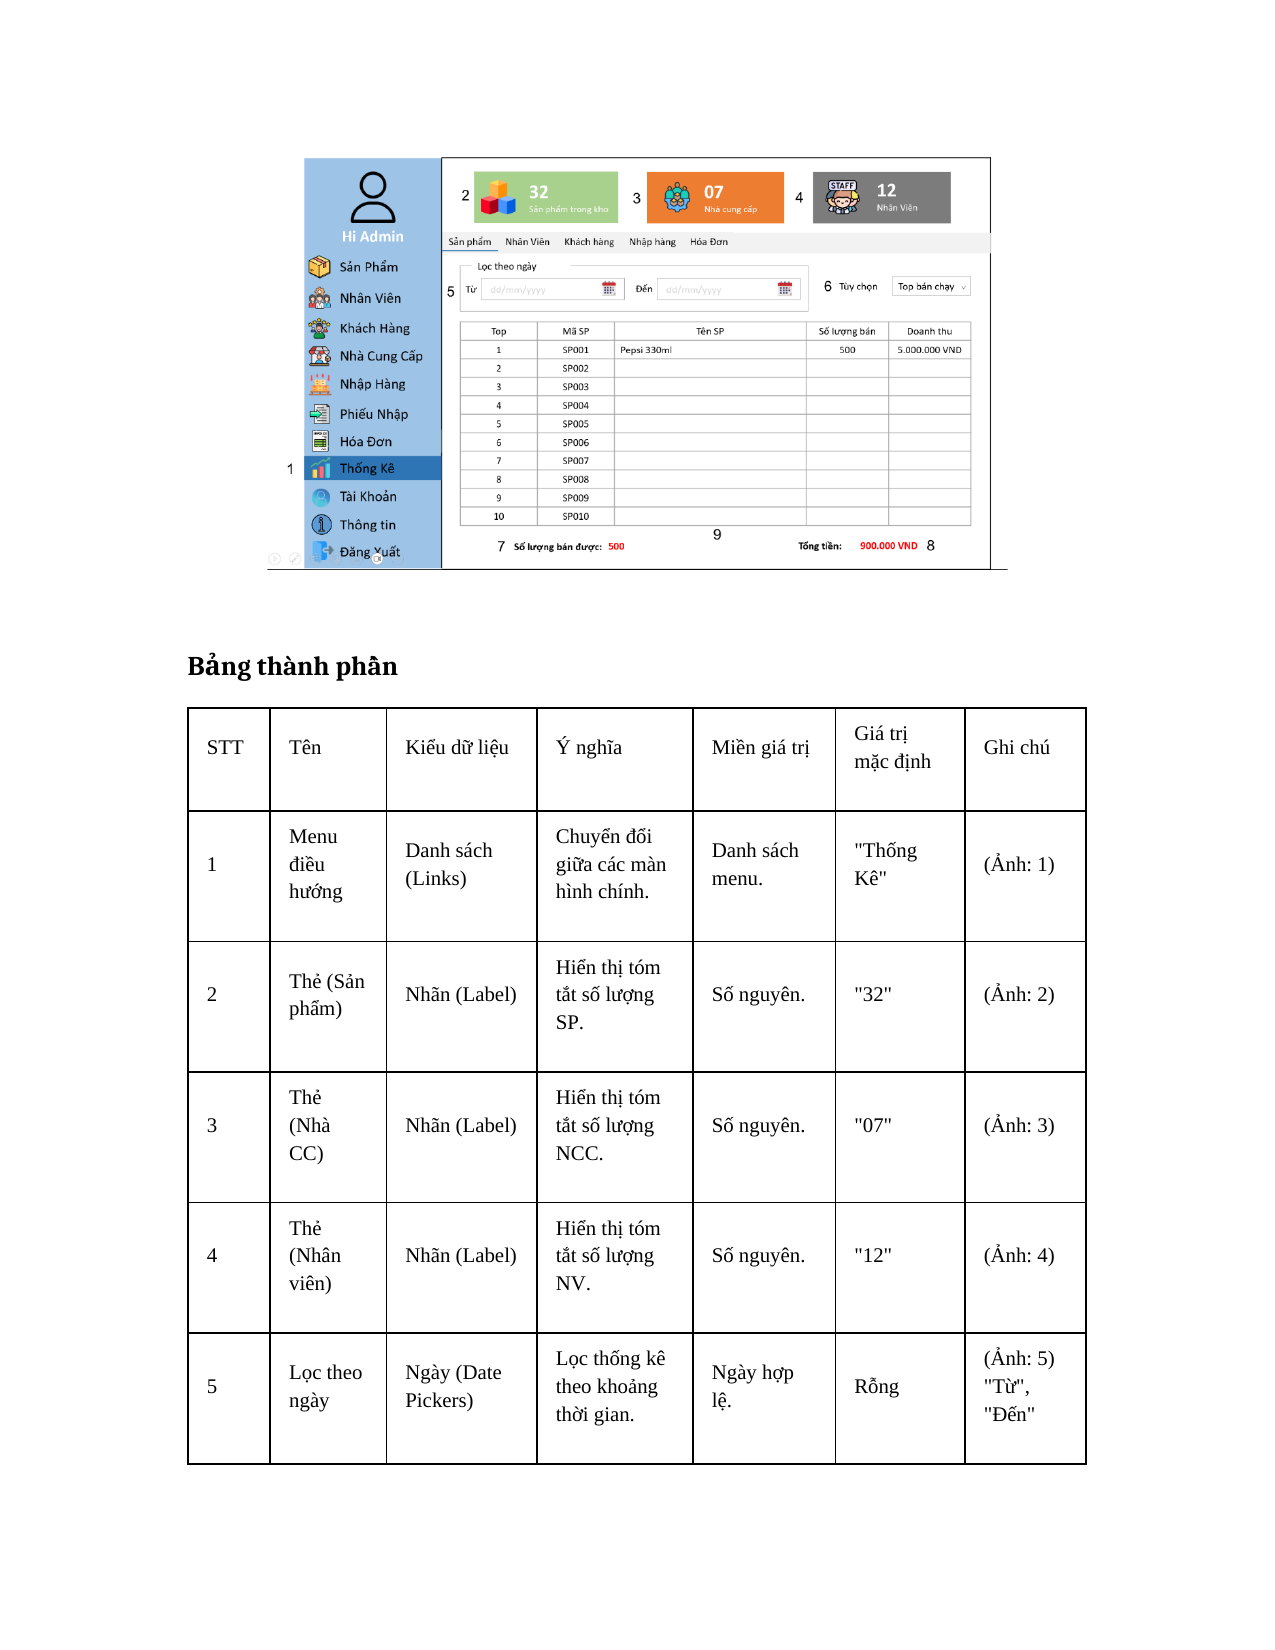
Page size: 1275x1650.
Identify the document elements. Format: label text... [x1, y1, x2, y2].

table_cell (Ảnh: 5) "Từ", "Đến" [966, 1334, 1085, 1463]
table_cell Menu điều hướng [271, 812, 386, 941]
table_header Ý nghĩa [538, 709, 692, 810]
table_cell Ngày (Date Pickers) [387, 1334, 536, 1463]
table_cell Thẻ (Nhà CC) [271, 1073, 386, 1202]
text Bảng thành phần [187, 651, 1088, 682]
table_cell Danh sách (Links) [387, 812, 536, 941]
table_cell Danh sách menu. [694, 812, 835, 941]
table_cell 1 [189, 812, 269, 941]
table_cell (Ảnh: 3) [966, 1073, 1085, 1202]
table_cell "12" [836, 1203, 964, 1332]
table_cell Ngày hợp lệ. [694, 1334, 835, 1463]
table_cell Hiển thị tóm tắt số lượng SP. [538, 942, 692, 1071]
table_cell Nhãn (Label) [387, 942, 536, 1071]
table_cell 5 [189, 1334, 269, 1463]
table_cell Rỗng [836, 1334, 964, 1463]
table_header Giá trị mặc định [836, 709, 964, 810]
table_cell (Ảnh: 2) [966, 942, 1085, 1071]
table_cell Nhãn (Label) [387, 1073, 536, 1202]
table_header STT [189, 709, 269, 810]
table_cell Thẻ (Nhân viên) [271, 1203, 386, 1332]
table_cell "Thống Kê" [836, 812, 964, 941]
table_cell (Ảnh: 1) [966, 812, 1085, 941]
table_cell Số nguyên. [694, 1073, 835, 1202]
table_cell Nhãn (Label) [387, 1203, 536, 1332]
table_cell Chuyển đổi giữa các màn hình chính. [538, 812, 692, 941]
table_cell "32" [836, 942, 964, 1071]
table_cell 2 [189, 942, 269, 1071]
table_header Ghi chú [966, 709, 1085, 810]
table_cell "07" [836, 1073, 964, 1202]
table_cell (Ảnh: 4) [966, 1203, 1085, 1332]
table_cell 3 [189, 1073, 269, 1202]
table_cell 4 [189, 1203, 269, 1332]
table_cell Thẻ (Sản phẩm) [271, 942, 386, 1071]
table_cell Hiển thị tóm tắt số lượng NV. [538, 1203, 692, 1332]
table_cell Lọc thống kê theo khoảng thời gian. [538, 1334, 692, 1463]
table_cell Số nguyên. [694, 1203, 835, 1332]
table_cell Lọc theo ngày [271, 1334, 386, 1463]
table_cell Hiển thị tóm tắt số lượng NCC. [538, 1073, 692, 1202]
table_header Miền giá trị [694, 709, 835, 810]
table_cell Số nguyên. [694, 942, 835, 1071]
picture [267, 150, 1008, 570]
table_header Tên [271, 709, 386, 810]
table_header Kiểu dữ liệu [387, 709, 536, 810]
